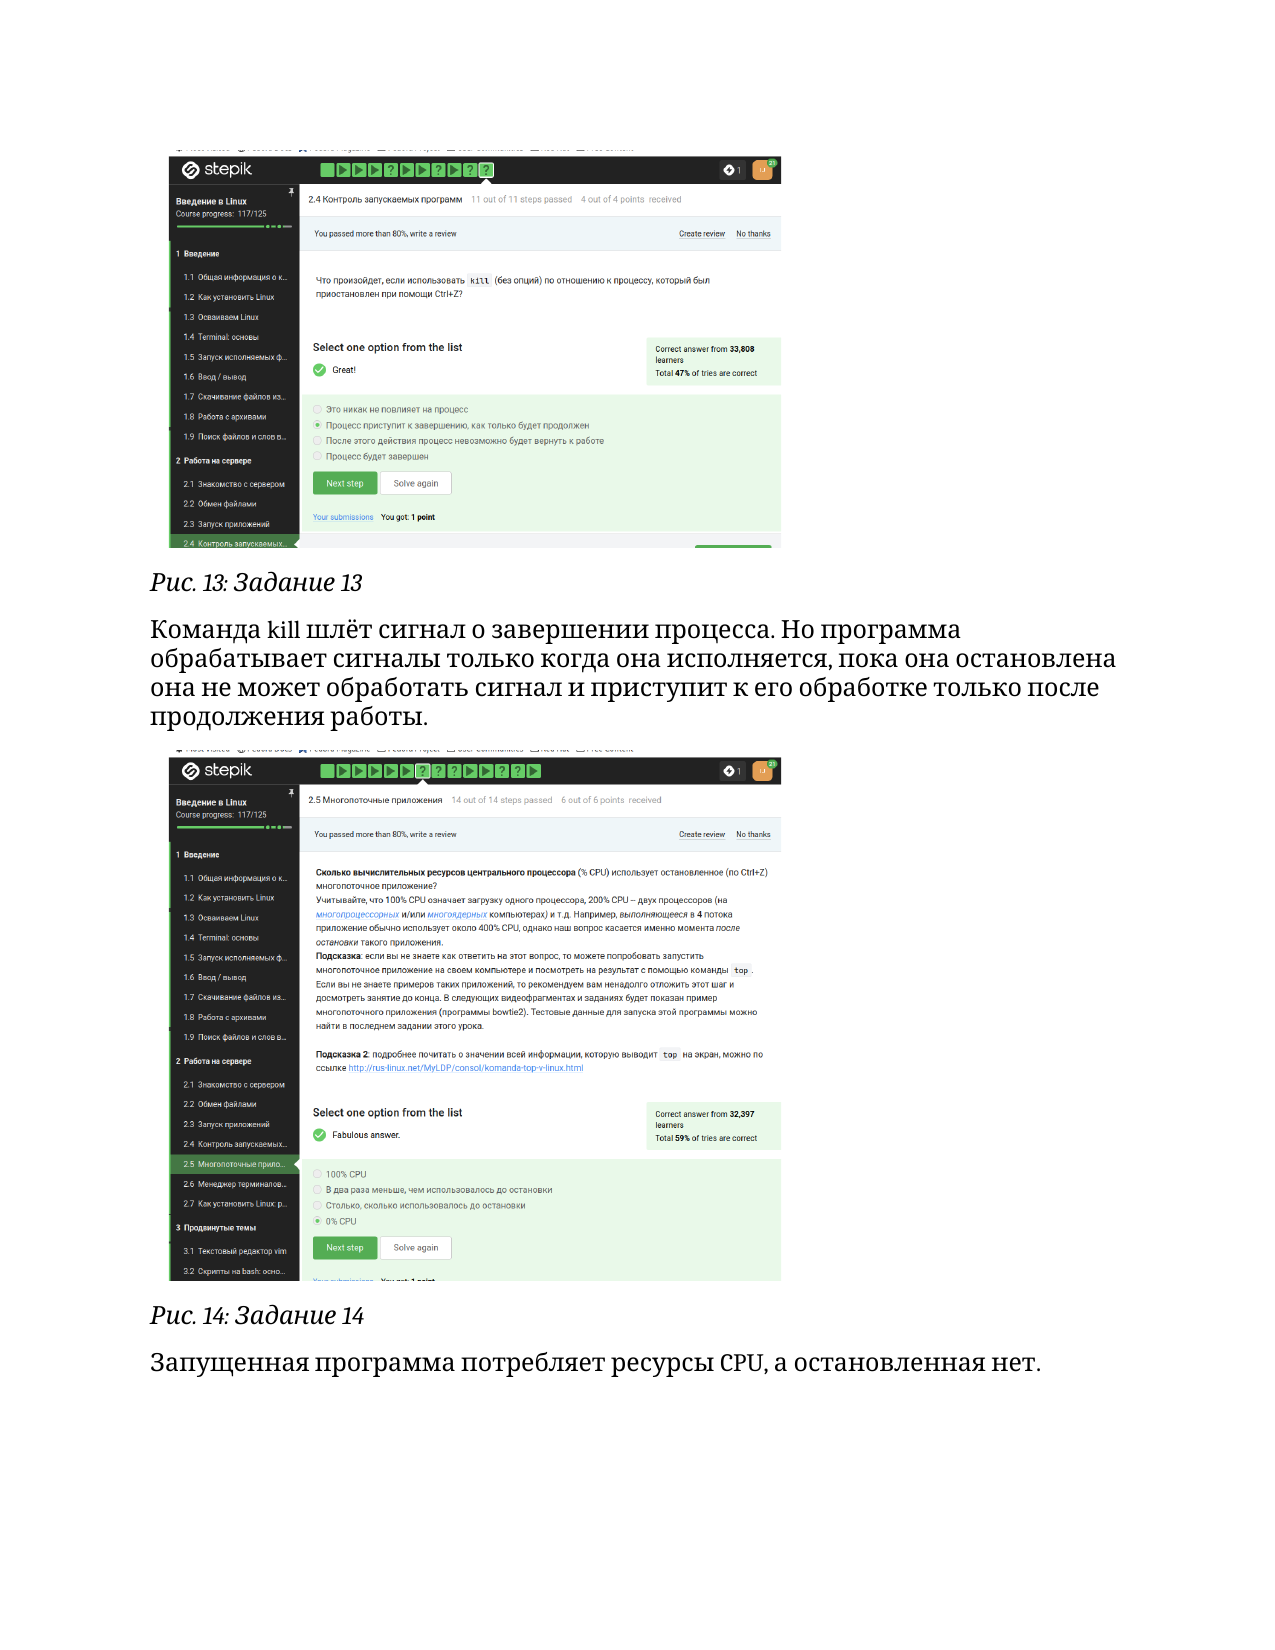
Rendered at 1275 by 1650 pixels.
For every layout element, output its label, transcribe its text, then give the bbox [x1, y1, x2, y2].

text Запущенная программа потребляет ресурсы CPU, а остановленная нет. [150, 1349, 1125, 1378]
picture [168, 750, 782, 1281]
text Рис. 14: Задание 14 [150, 1302, 1125, 1330]
picture [168, 150, 782, 548]
text Команда kill шлёт сигнал о завершении процесса. Но программа обрабатывает сигналы только когда она исполняется, пока она остановлена она не может обработать сигнал и приступит к его обработке только после продолжения работы. [150, 616, 1125, 731]
text Рис. 13: Задание 13 [150, 569, 1125, 598]
